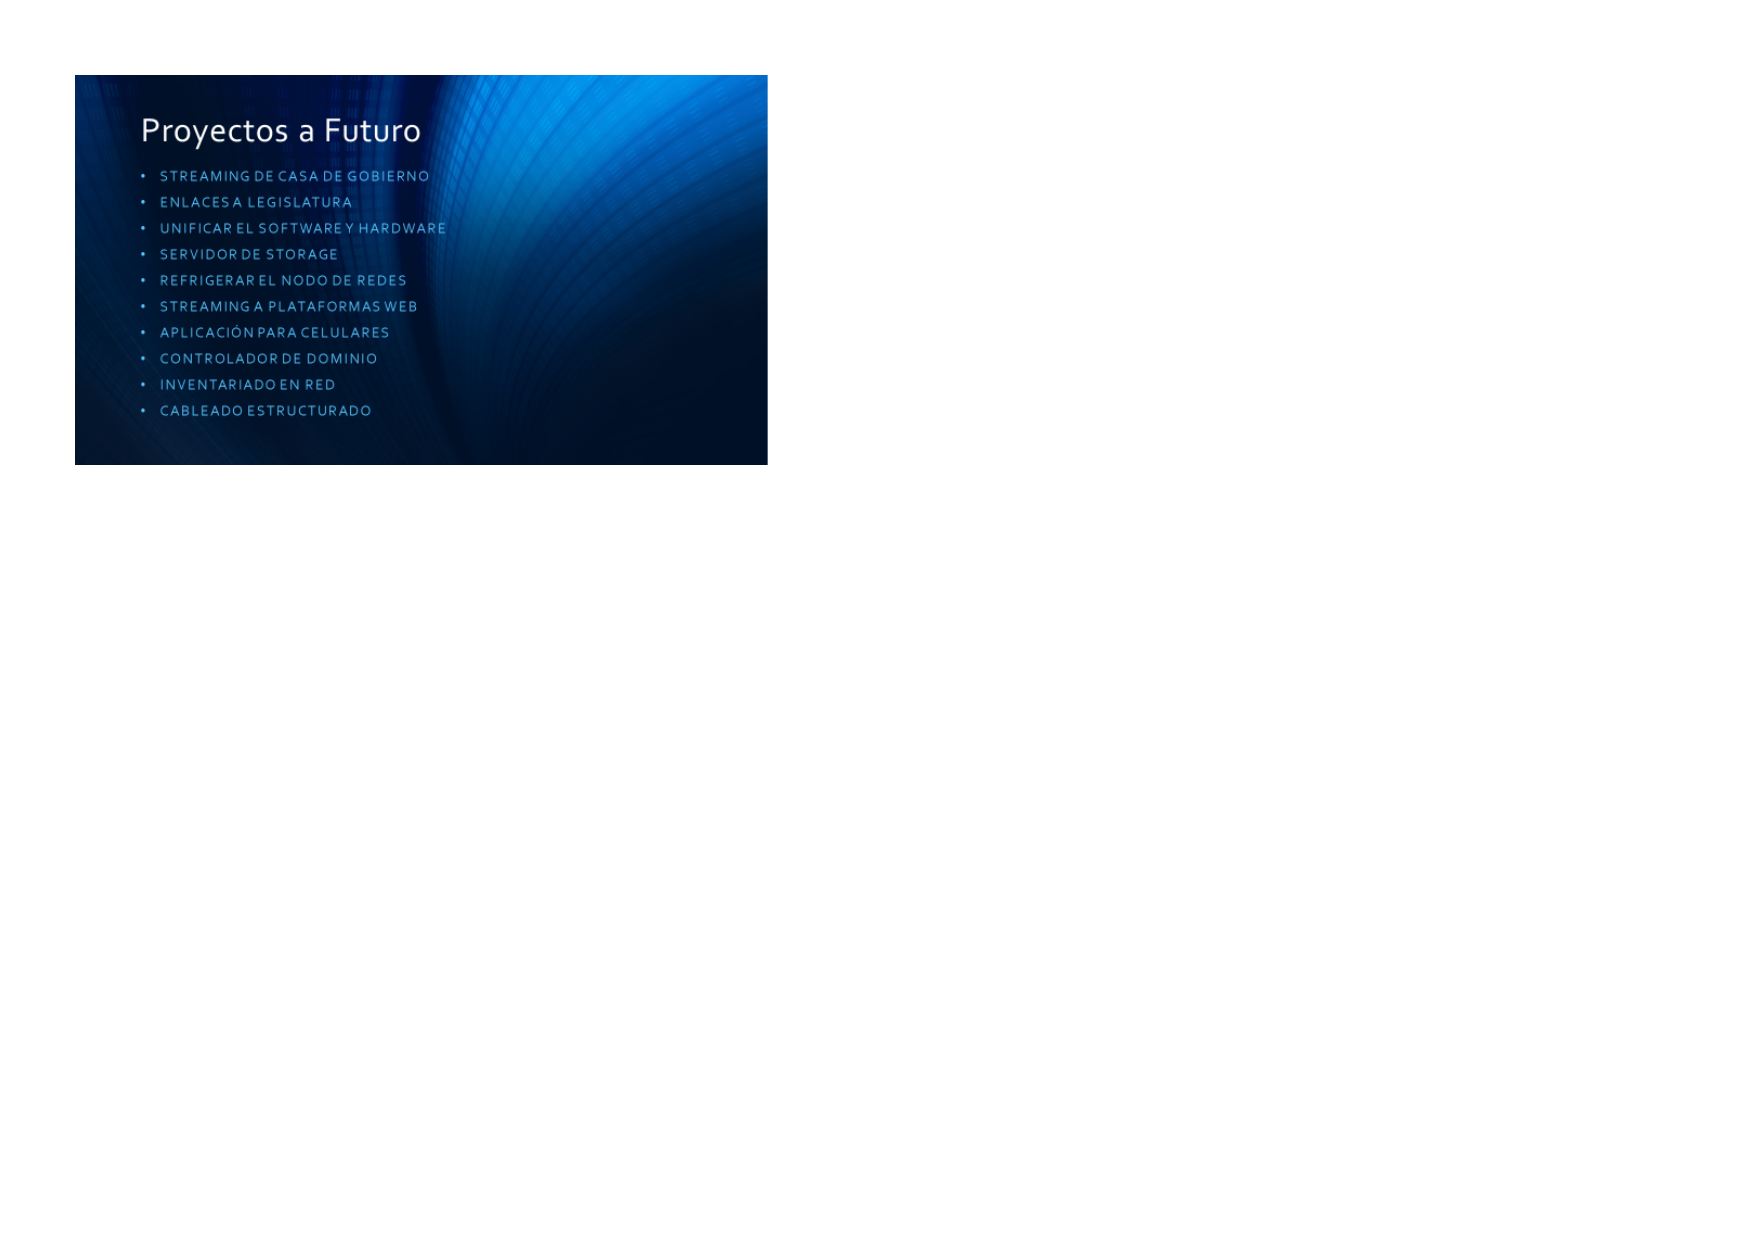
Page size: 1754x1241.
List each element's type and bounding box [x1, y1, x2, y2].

picture [75, 75, 768, 465]
